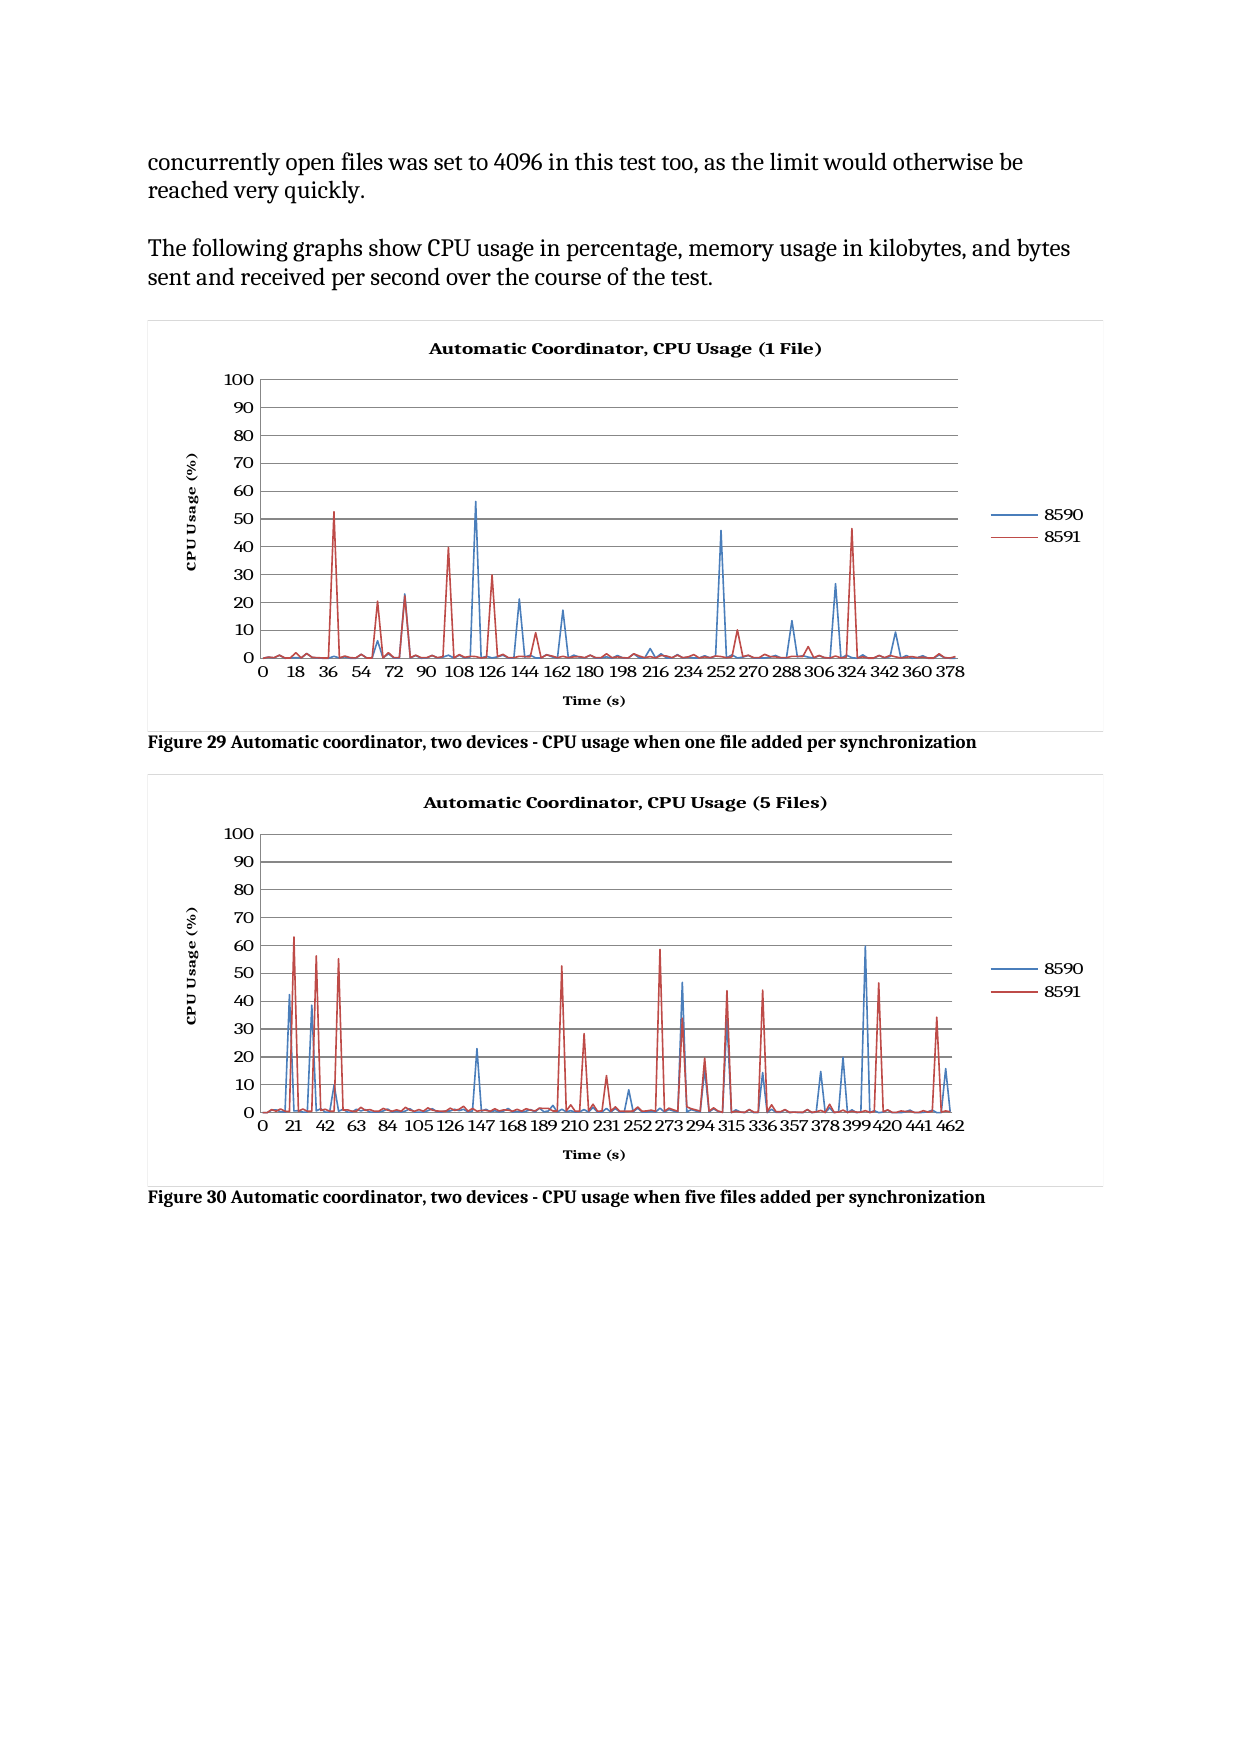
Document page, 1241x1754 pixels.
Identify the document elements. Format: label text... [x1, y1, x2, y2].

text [148, 148, 1092, 205]
text The following graphs show CPU usage in percentage, memory usage in kilobytes, and bytes sent and received per second over the course of the test. [148, 234, 1092, 291]
text Figure 29 Automatic coordinator, two devices - CPU usage when one file added per synchronization [148, 732, 1092, 754]
text Figure 30 Automatic coordinator, two devices - CPU usage when five files added per synchronization [148, 1187, 1092, 1208]
